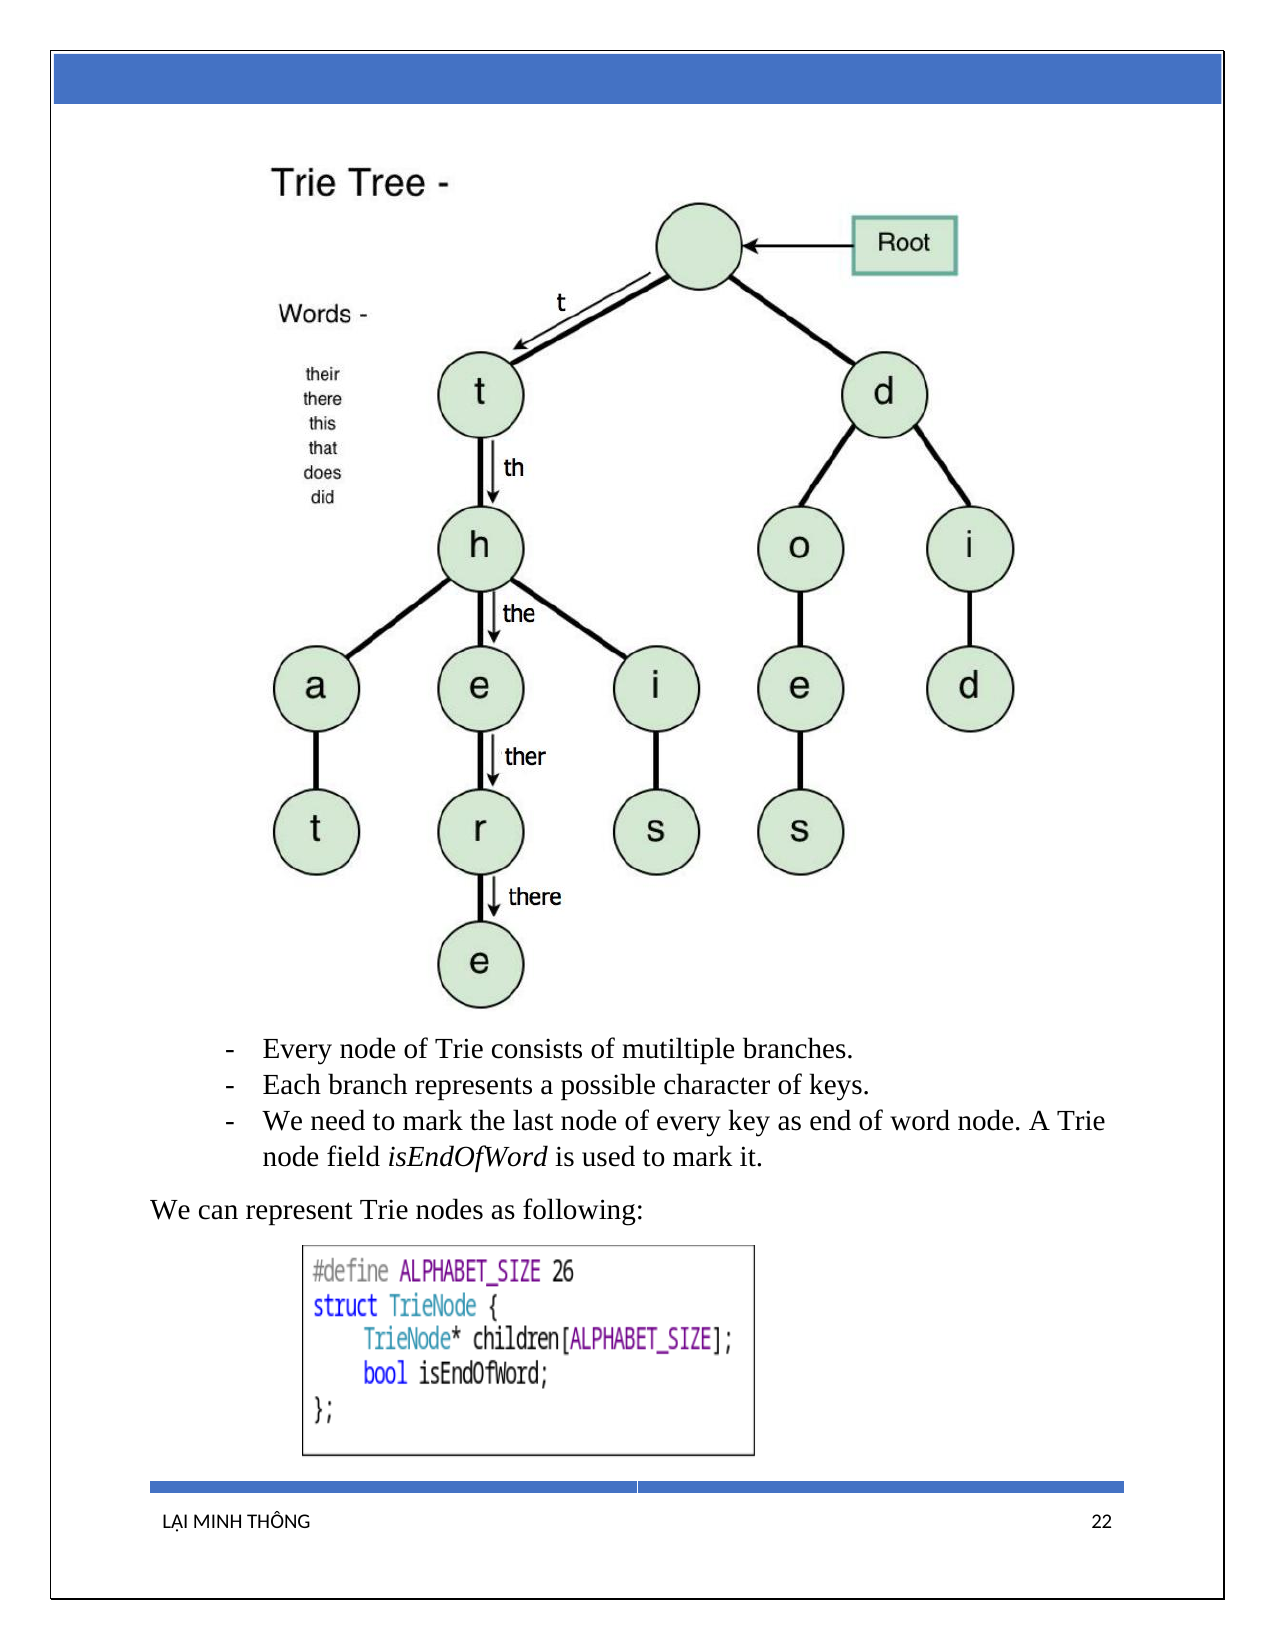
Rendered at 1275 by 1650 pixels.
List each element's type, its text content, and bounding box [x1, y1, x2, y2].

list Every node of Trie consists of mutiltiple branches. [225, 1031, 1124, 1064]
list We need to mark the last node of every key as end of word node. A Trie node field isEndOfWord is used to mark it. [225, 1103, 1124, 1173]
picture [258, 150, 1016, 1013]
list Each branch represents a possible character of keys. [225, 1067, 1124, 1101]
text We can represent Trie nodes as following: [150, 1192, 1124, 1226]
